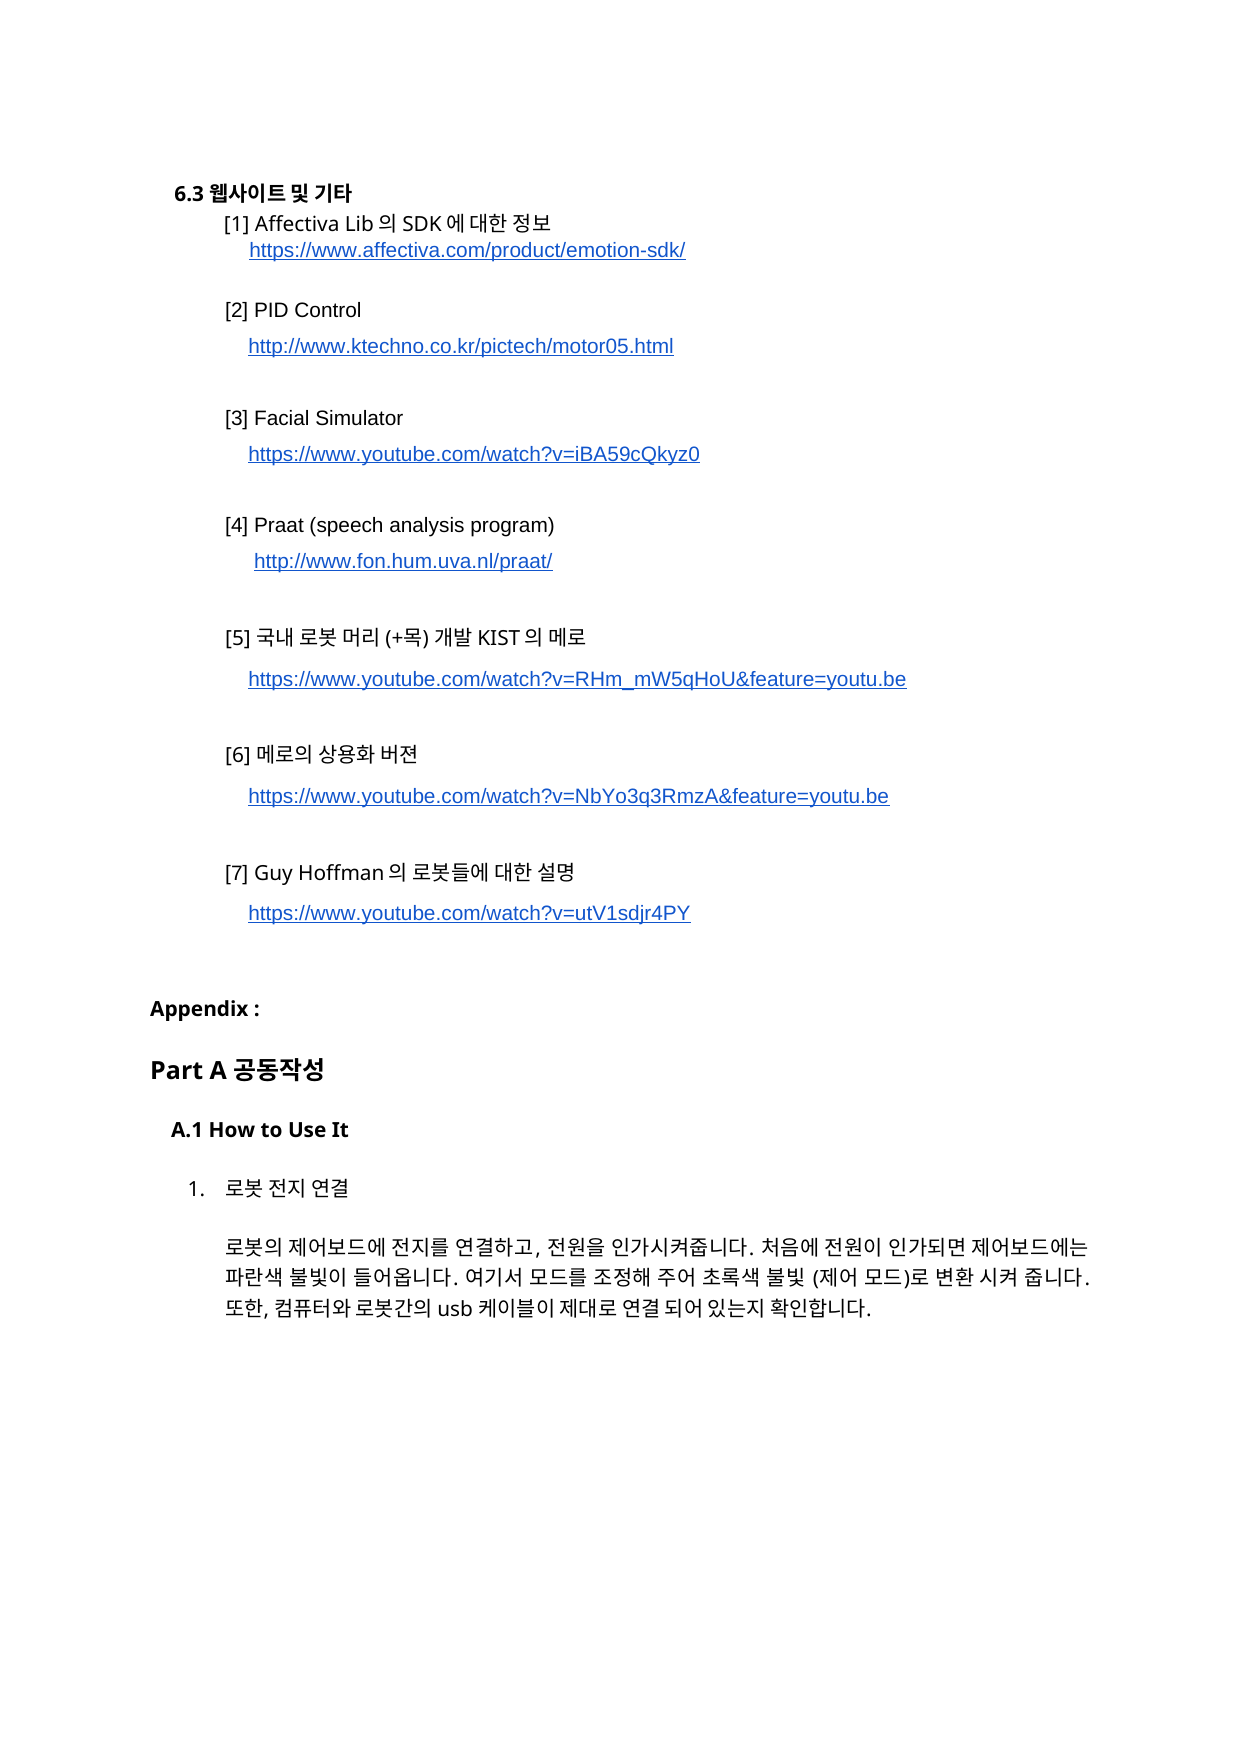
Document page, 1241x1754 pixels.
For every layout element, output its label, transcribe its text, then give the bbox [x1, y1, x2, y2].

text http://www.ktechno.co.kr/pictech/motor05.html [225, 334, 1090, 358]
text [7] [150, 856, 1090, 886]
text 6.3 웹사이트 및 기타 [174, 177, 1090, 207]
text 로봇의 제어보드에 전지를 연결하고, 전원을 인가시켜줍니다. 처음에 전원이 인가되면 제어보드에는 파란색 불빛이 들어옵니다. 여기서 모드를 조정해 주어 초록색 불빛 (제어 모드)로 변환 시켜 줍니다.또한, 컴퓨터와 로봇간의 usb 케이블이 제대로 연결 되어 있는지 확인합니다. [225, 1231, 1090, 1322]
text https://www.youtube.com/watch?v=utV1sdjr4PY [150, 901, 1090, 925]
text Appendix : [150, 994, 1090, 1022]
list 로봇 전지 연결 [187, 1172, 1090, 1203]
text A.1 How to Use It [171, 1116, 1090, 1144]
text [2] PID Control [150, 298, 1090, 322]
text http://www.fon.hum.uva.nl/praat/ [150, 549, 1090, 573]
text https://www.affectiva.com/product/emotion-sdk/ [249, 238, 1090, 262]
text https://www.youtube.com/watch?v=NbYo3q3RmzA&feature=youtu.be [225, 784, 1090, 808]
text https://www.youtube.com/watch?v=RHm_mW5qHoU&feature=youtu.be [150, 667, 1090, 691]
text [4] Praat (speech analysis program) [150, 513, 1090, 537]
text [3] Facial Simulator [225, 406, 1090, 429]
text Part A 공동작성 [150, 1051, 1090, 1087]
text https://www.youtube.com/watch?v=iBA59cQkyz0 [150, 441, 1090, 465]
